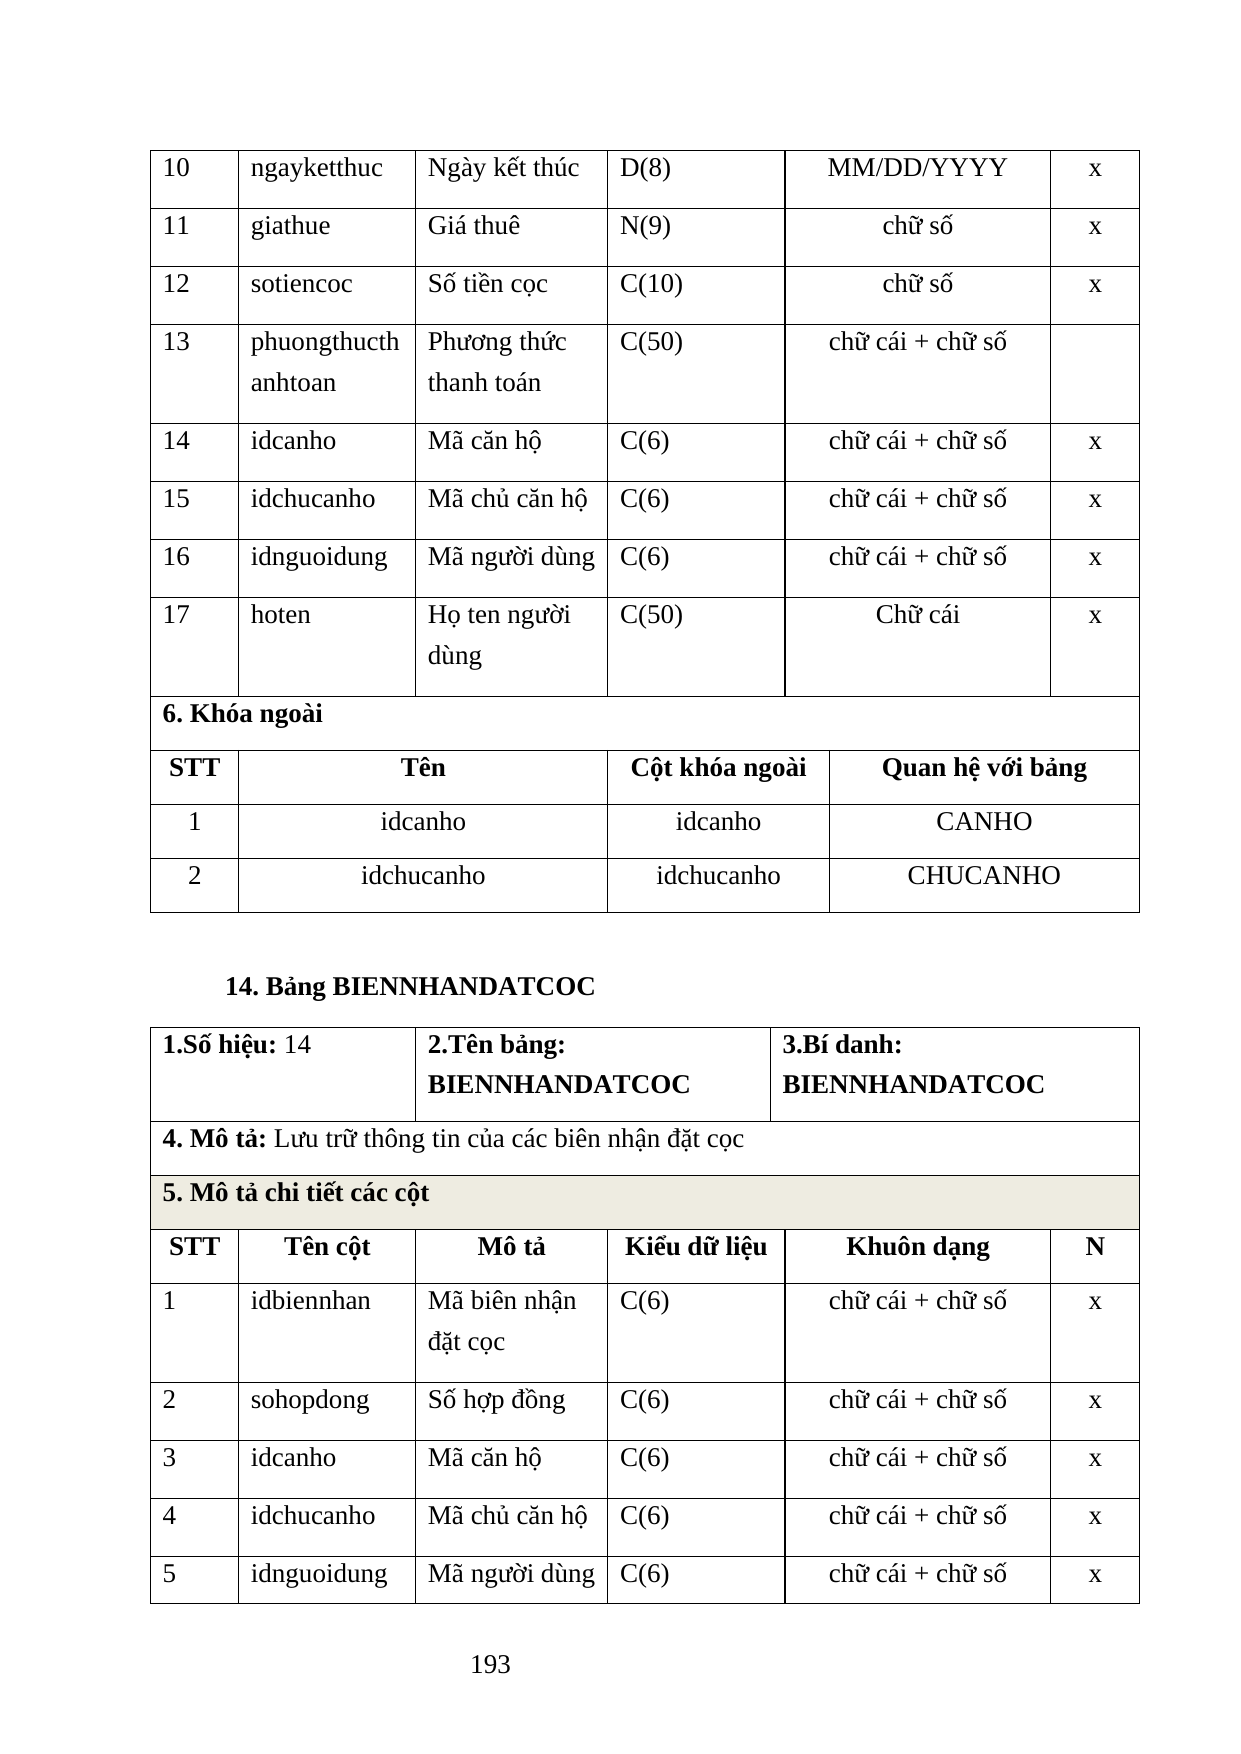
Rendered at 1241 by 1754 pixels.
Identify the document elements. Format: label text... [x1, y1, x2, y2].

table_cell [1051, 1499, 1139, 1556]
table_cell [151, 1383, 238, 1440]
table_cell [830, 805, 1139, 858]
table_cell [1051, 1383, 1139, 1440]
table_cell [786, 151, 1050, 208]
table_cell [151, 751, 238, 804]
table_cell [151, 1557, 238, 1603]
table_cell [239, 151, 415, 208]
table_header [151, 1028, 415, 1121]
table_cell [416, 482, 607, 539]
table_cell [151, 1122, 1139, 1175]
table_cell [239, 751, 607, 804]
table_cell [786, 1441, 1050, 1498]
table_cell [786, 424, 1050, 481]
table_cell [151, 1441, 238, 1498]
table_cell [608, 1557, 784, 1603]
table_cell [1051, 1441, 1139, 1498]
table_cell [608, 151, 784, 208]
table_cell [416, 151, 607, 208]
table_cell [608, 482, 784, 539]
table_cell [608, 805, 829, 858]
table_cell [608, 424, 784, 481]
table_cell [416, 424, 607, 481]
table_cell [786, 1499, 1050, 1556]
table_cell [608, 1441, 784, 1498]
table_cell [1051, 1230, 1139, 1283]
list Bảng BIENNHANDATCOC [225, 970, 1090, 1001]
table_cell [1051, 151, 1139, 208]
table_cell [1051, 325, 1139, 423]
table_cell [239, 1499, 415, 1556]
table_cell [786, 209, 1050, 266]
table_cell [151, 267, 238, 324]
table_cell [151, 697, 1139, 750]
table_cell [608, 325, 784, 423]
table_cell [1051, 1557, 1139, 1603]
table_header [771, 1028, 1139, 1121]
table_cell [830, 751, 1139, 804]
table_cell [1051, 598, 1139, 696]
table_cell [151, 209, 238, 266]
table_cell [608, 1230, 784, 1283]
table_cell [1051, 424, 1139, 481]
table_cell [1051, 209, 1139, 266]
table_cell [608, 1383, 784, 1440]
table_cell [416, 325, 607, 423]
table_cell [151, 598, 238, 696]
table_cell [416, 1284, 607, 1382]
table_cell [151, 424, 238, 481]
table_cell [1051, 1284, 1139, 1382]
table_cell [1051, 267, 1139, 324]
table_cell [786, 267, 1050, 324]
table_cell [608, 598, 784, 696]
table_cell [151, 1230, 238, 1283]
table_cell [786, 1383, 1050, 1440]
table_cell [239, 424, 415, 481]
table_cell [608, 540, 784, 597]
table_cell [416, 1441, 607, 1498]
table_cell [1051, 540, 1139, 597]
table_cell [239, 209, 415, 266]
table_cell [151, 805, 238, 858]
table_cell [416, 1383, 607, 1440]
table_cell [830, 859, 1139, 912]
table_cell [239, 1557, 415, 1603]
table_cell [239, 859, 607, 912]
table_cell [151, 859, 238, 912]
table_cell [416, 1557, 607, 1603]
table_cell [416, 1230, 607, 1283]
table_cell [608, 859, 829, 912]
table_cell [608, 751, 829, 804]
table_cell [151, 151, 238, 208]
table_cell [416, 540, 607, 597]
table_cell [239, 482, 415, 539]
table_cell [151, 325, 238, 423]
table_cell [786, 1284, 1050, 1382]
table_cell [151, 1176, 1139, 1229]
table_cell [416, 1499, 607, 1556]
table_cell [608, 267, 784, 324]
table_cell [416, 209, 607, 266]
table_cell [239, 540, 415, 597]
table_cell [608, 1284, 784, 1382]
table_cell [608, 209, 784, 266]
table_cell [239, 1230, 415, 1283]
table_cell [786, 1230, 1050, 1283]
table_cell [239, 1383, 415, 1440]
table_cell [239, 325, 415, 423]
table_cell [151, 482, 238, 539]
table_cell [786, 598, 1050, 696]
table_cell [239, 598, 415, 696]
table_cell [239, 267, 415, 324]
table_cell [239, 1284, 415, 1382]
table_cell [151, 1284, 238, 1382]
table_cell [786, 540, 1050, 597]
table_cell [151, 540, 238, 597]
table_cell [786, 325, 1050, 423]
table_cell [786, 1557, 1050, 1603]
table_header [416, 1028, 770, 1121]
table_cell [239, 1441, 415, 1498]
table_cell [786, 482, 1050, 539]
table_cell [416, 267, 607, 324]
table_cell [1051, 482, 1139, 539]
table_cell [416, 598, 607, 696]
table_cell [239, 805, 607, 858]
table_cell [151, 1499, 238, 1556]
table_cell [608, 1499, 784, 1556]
